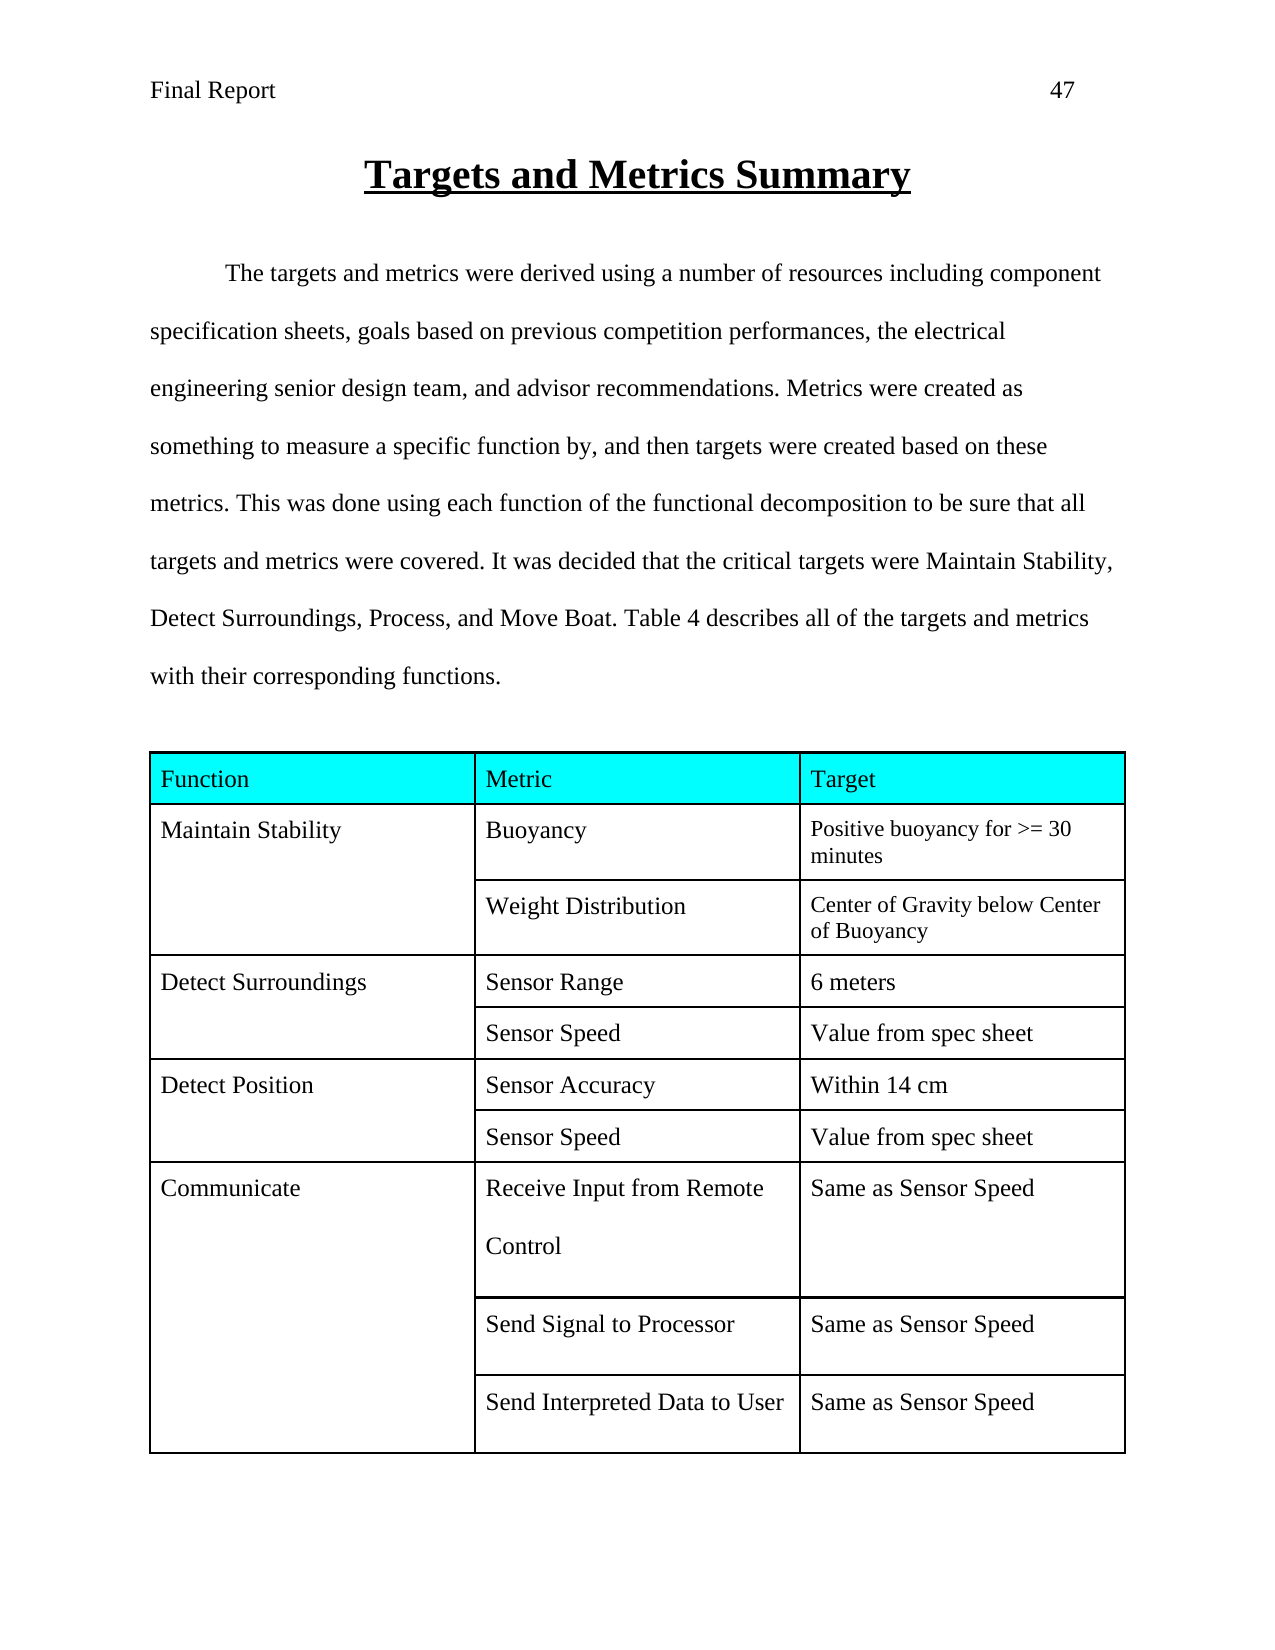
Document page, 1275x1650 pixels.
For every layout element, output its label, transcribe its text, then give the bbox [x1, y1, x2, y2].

table_cell Sensor Speed [476, 1111, 799, 1161]
table_cell Sensor Range [476, 956, 799, 1006]
table_cell Communicate [151, 1163, 474, 1452]
table_cell Center of Gravity below Center of Buoyancy [801, 881, 1124, 954]
table_header Metric [476, 754, 799, 803]
table_cell Detect Position [151, 1060, 474, 1161]
table_cell Weight Distribution [476, 881, 799, 954]
table_cell Sensor Speed [476, 1008, 799, 1058]
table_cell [801, 1376, 1124, 1452]
table_cell 6 meters [801, 956, 1124, 1006]
table_cell Same as Sensor Speed [801, 1299, 1124, 1374]
table_cell Buoyancy [476, 805, 799, 879]
table_cell Send Interpreted Data to User [476, 1376, 799, 1452]
subtitle Targets and Metrics Summary [150, 150, 1125, 198]
table_cell Detect Surroundings [151, 956, 474, 1058]
table_cell Same as Sensor Speed [801, 1163, 1124, 1296]
table_cell Value from spec sheet [801, 1111, 1124, 1161]
table_cell Value from spec sheet [801, 1008, 1124, 1058]
table_cell Receive Input from Remote Control [476, 1163, 799, 1296]
text The targets and metrics were derived using a number of resources including component specification sheets, goals based on previous competition performances, the electrical engineering senior design team, and advisor recommendations. Metrics were created as something to measure a specific function by, and then targets were created based on these metrics. This was done using each function of the functional decomposition to be sure that all targets and metrics were covered. It was decided that the critical targets were Maintain Stability, Detect Surroundings, Process, and Move Boat. Table 4 describes all of the targets and metrics with their corresponding functions. [150, 258, 1125, 689]
table_cell Maintain Stability [151, 805, 474, 954]
table_header Target [801, 754, 1124, 803]
table_cell Sensor Accuracy [476, 1060, 799, 1109]
table_cell Send Signal to Processor [476, 1299, 799, 1374]
table_header Function [151, 754, 474, 803]
table_cell Within 14 cm [801, 1060, 1124, 1109]
table_cell Positive buoyancy for >= 30 minutes [801, 805, 1124, 879]
